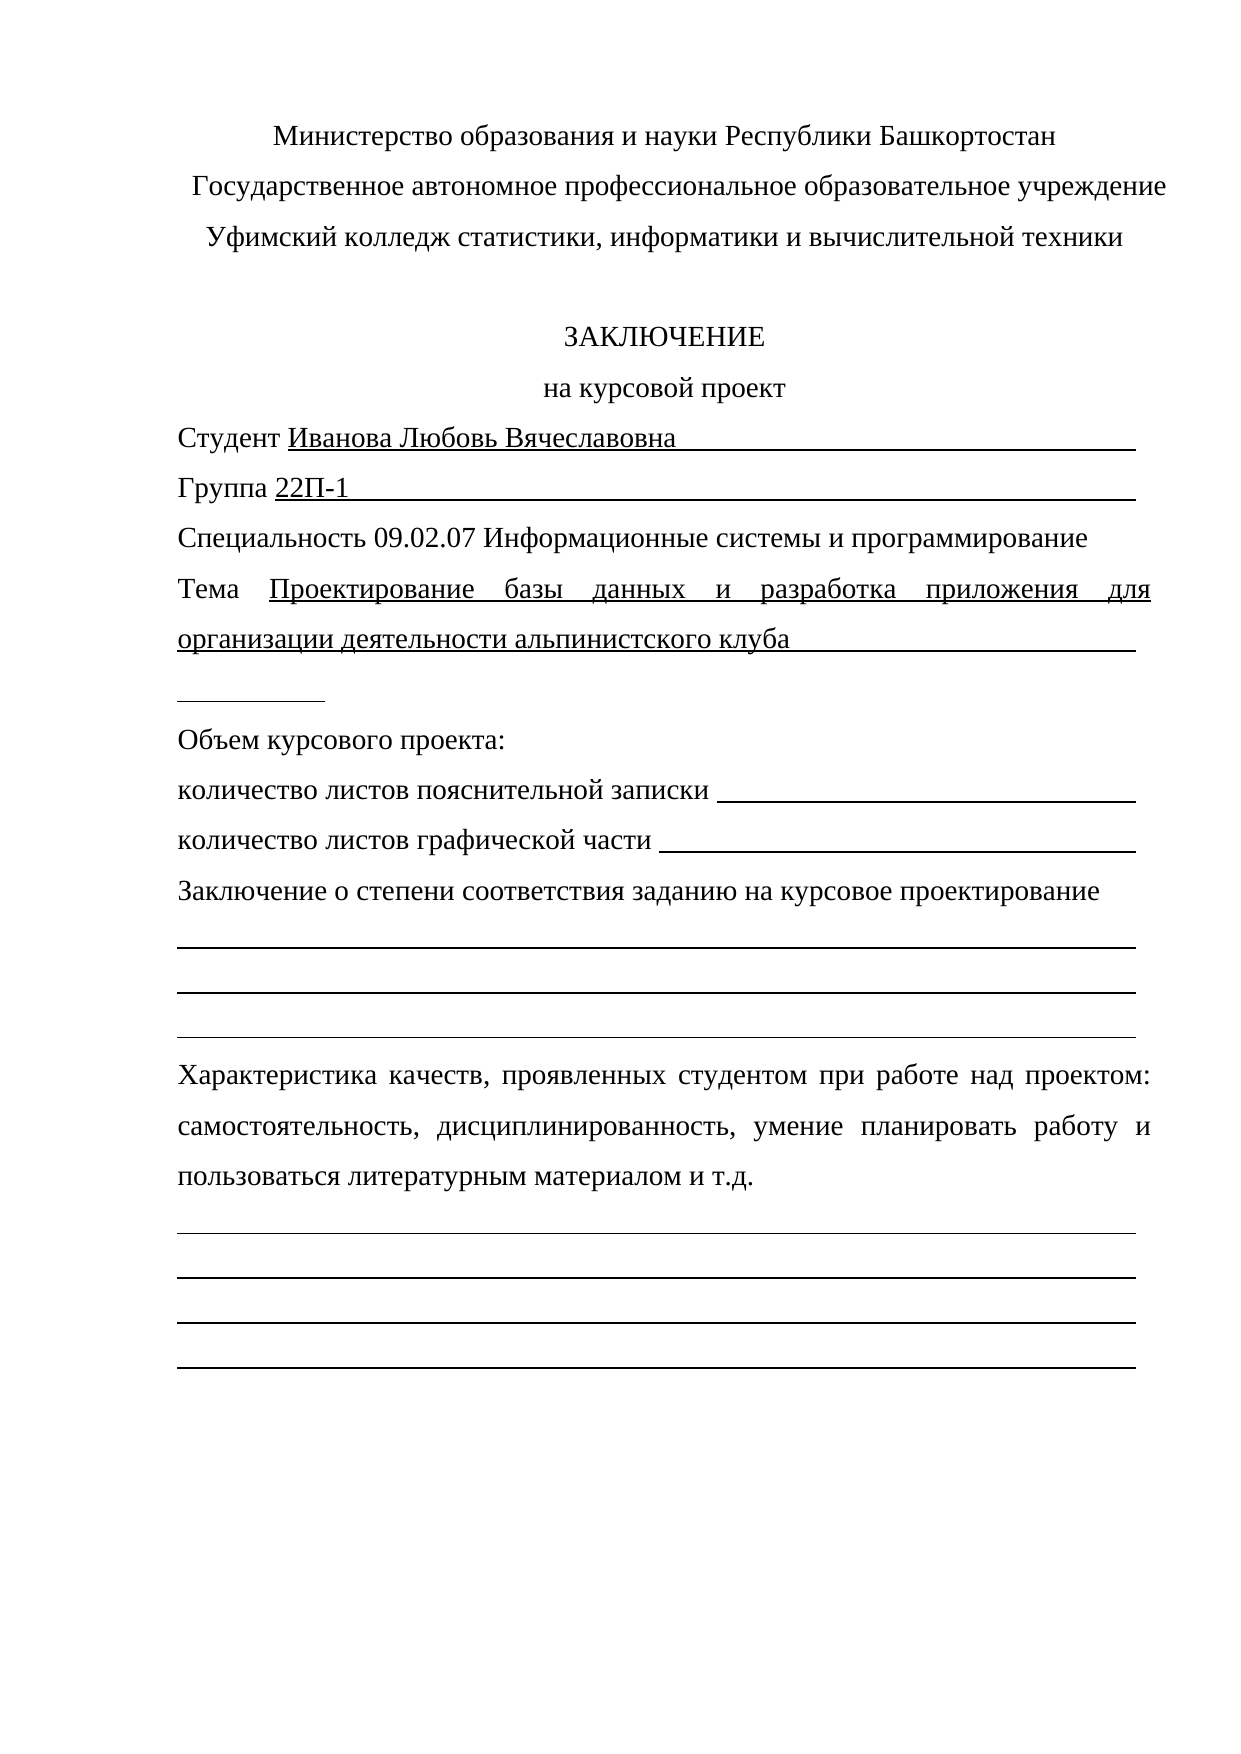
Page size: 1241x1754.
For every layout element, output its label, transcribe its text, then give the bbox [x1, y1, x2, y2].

text Уфимский колледж статистики, информатики и вычислительной техники [177, 219, 1152, 252]
text ЗАКЛЮЧЕНИЕ [177, 319, 1152, 353]
text Специальность 09.02.07 Информационные системы и программирование [177, 521, 1152, 554]
text Характеристика качеств, проявленных студентом при работе над проектом: самостоятельность, дисциплинированность, умение планировать работу и пользоваться литературным материалом и т.д. [177, 1057, 1152, 1192]
text количество листов графической части [177, 822, 1152, 856]
text Тема Проектирование базы данных и разработка приложения для организации деятельности альпинистского клуба [177, 571, 1152, 705]
text количество листов пояснительной записки [177, 772, 1152, 806]
text Государственное автономное профессиональное образовательное учреждение [177, 168, 1181, 202]
text Министерство образования и науки Республики Башкортостан [177, 118, 1152, 152]
text Группа 22П-1 [177, 470, 1152, 504]
text Заключение о степени соответствия заданию на курсовое проектирование [177, 873, 1152, 906]
text Студент Иванова Любовь Вячеславовна [177, 420, 1152, 453]
text на курсовой проект [177, 370, 1152, 403]
text Объем курсового проекта: [177, 722, 1152, 755]
